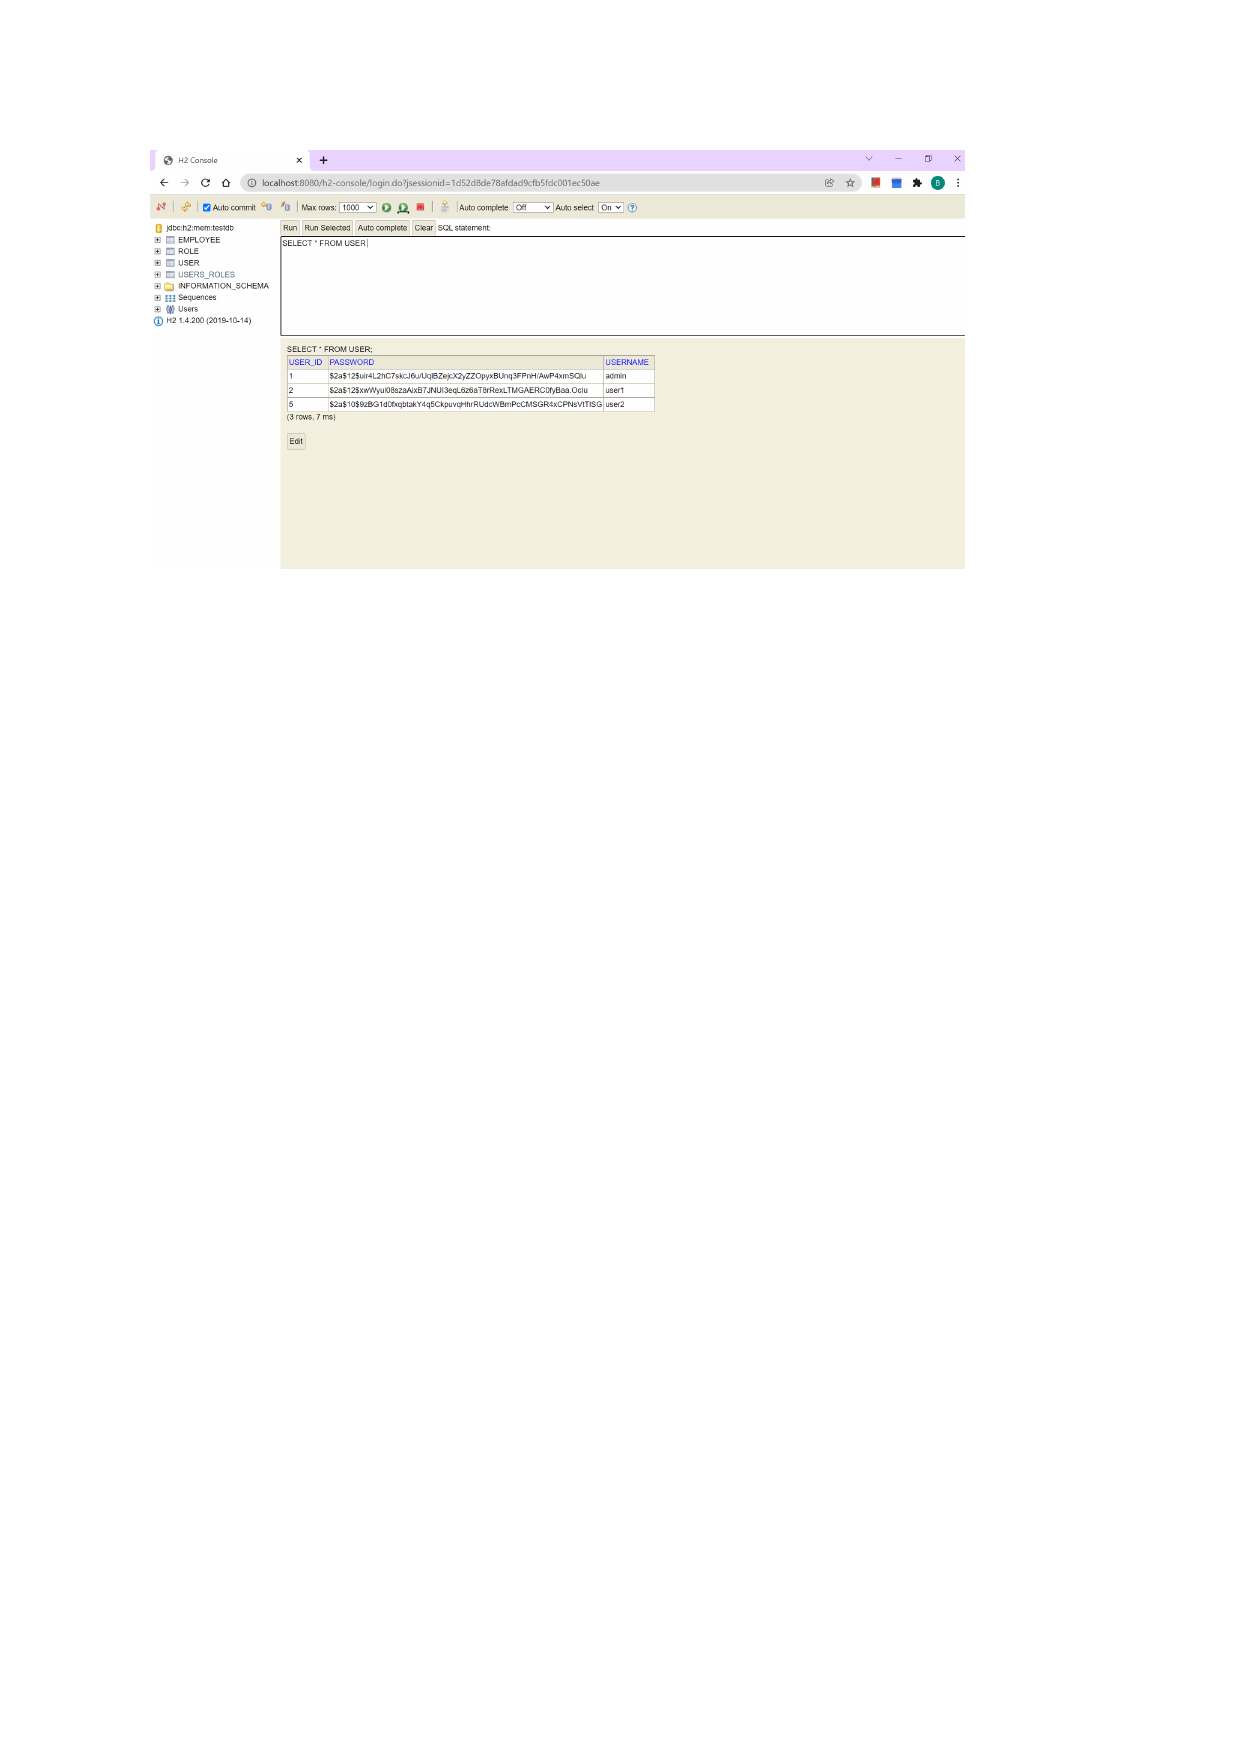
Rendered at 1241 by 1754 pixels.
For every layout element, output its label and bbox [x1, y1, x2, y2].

picture [150, 150, 965, 569]
